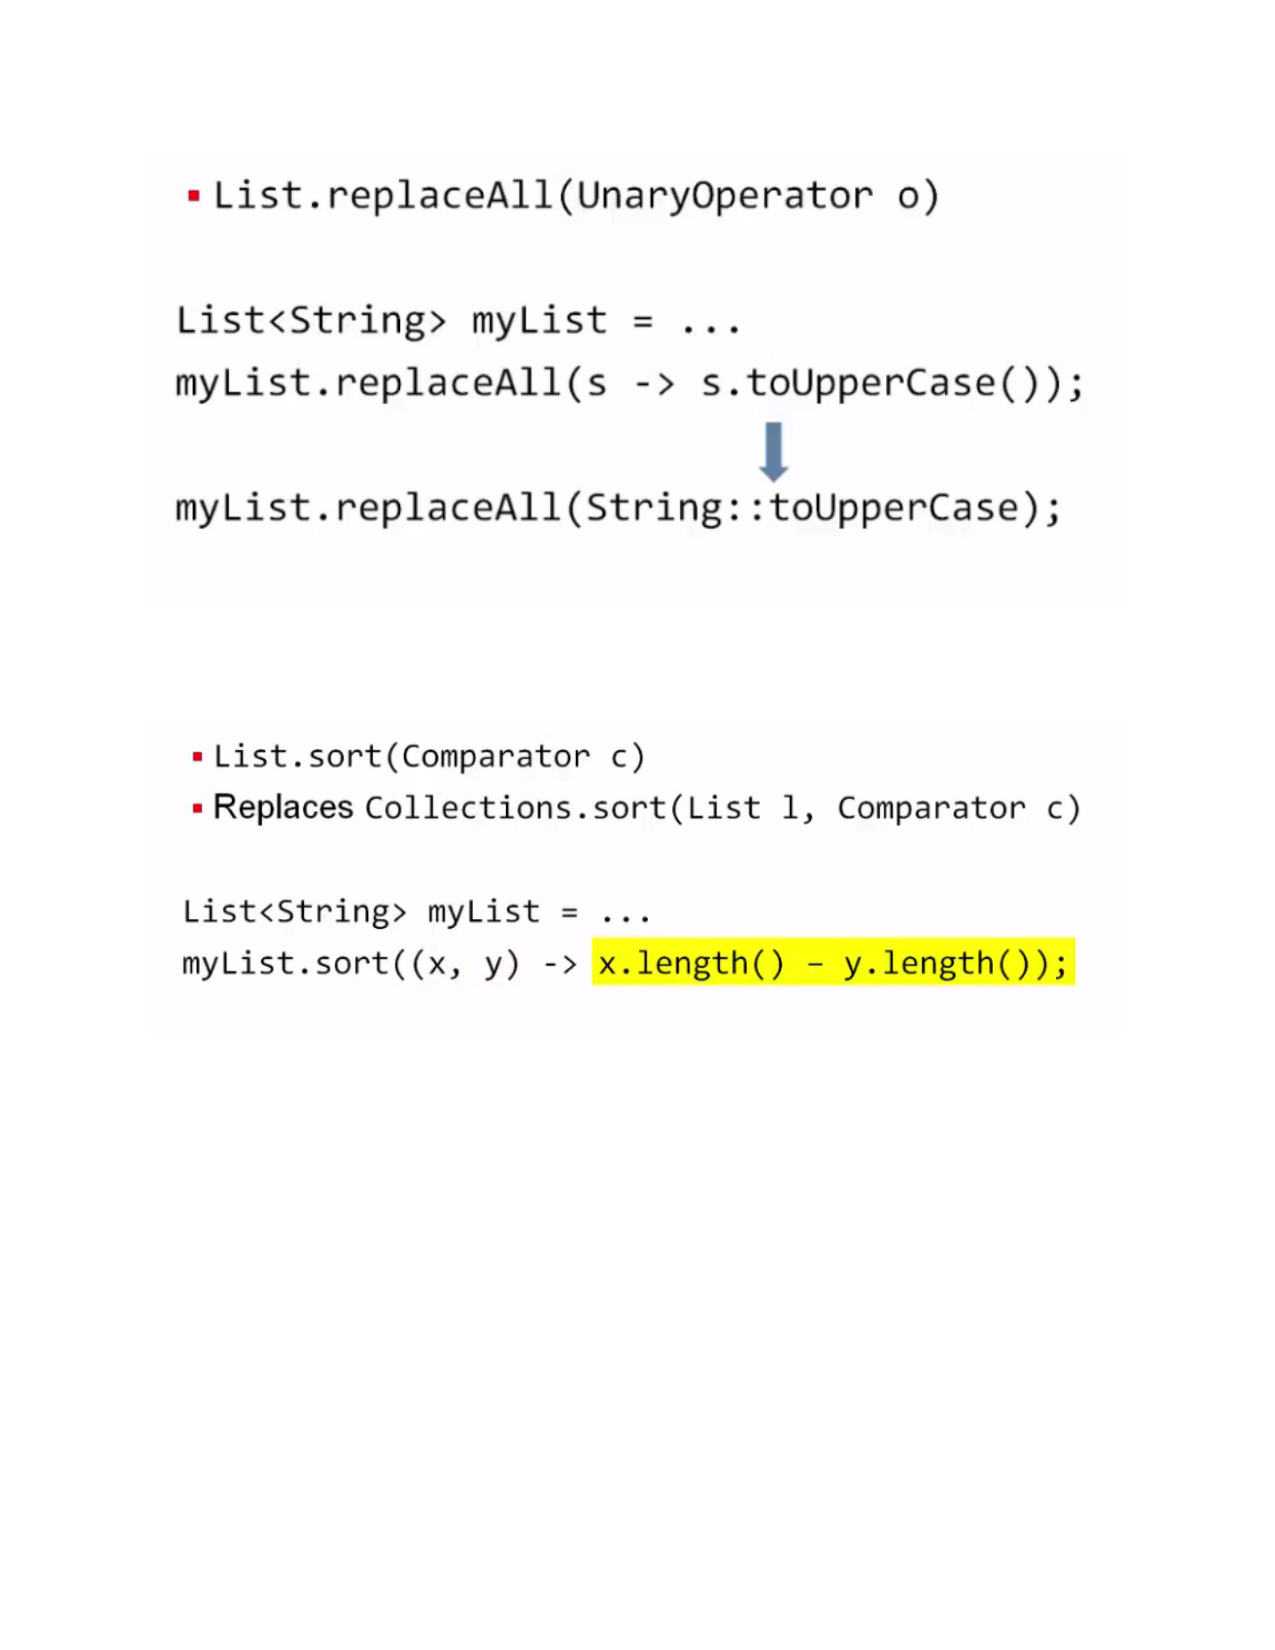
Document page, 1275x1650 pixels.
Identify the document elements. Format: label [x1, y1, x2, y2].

picture [150, 720, 1125, 1037]
picture [150, 150, 1125, 608]
